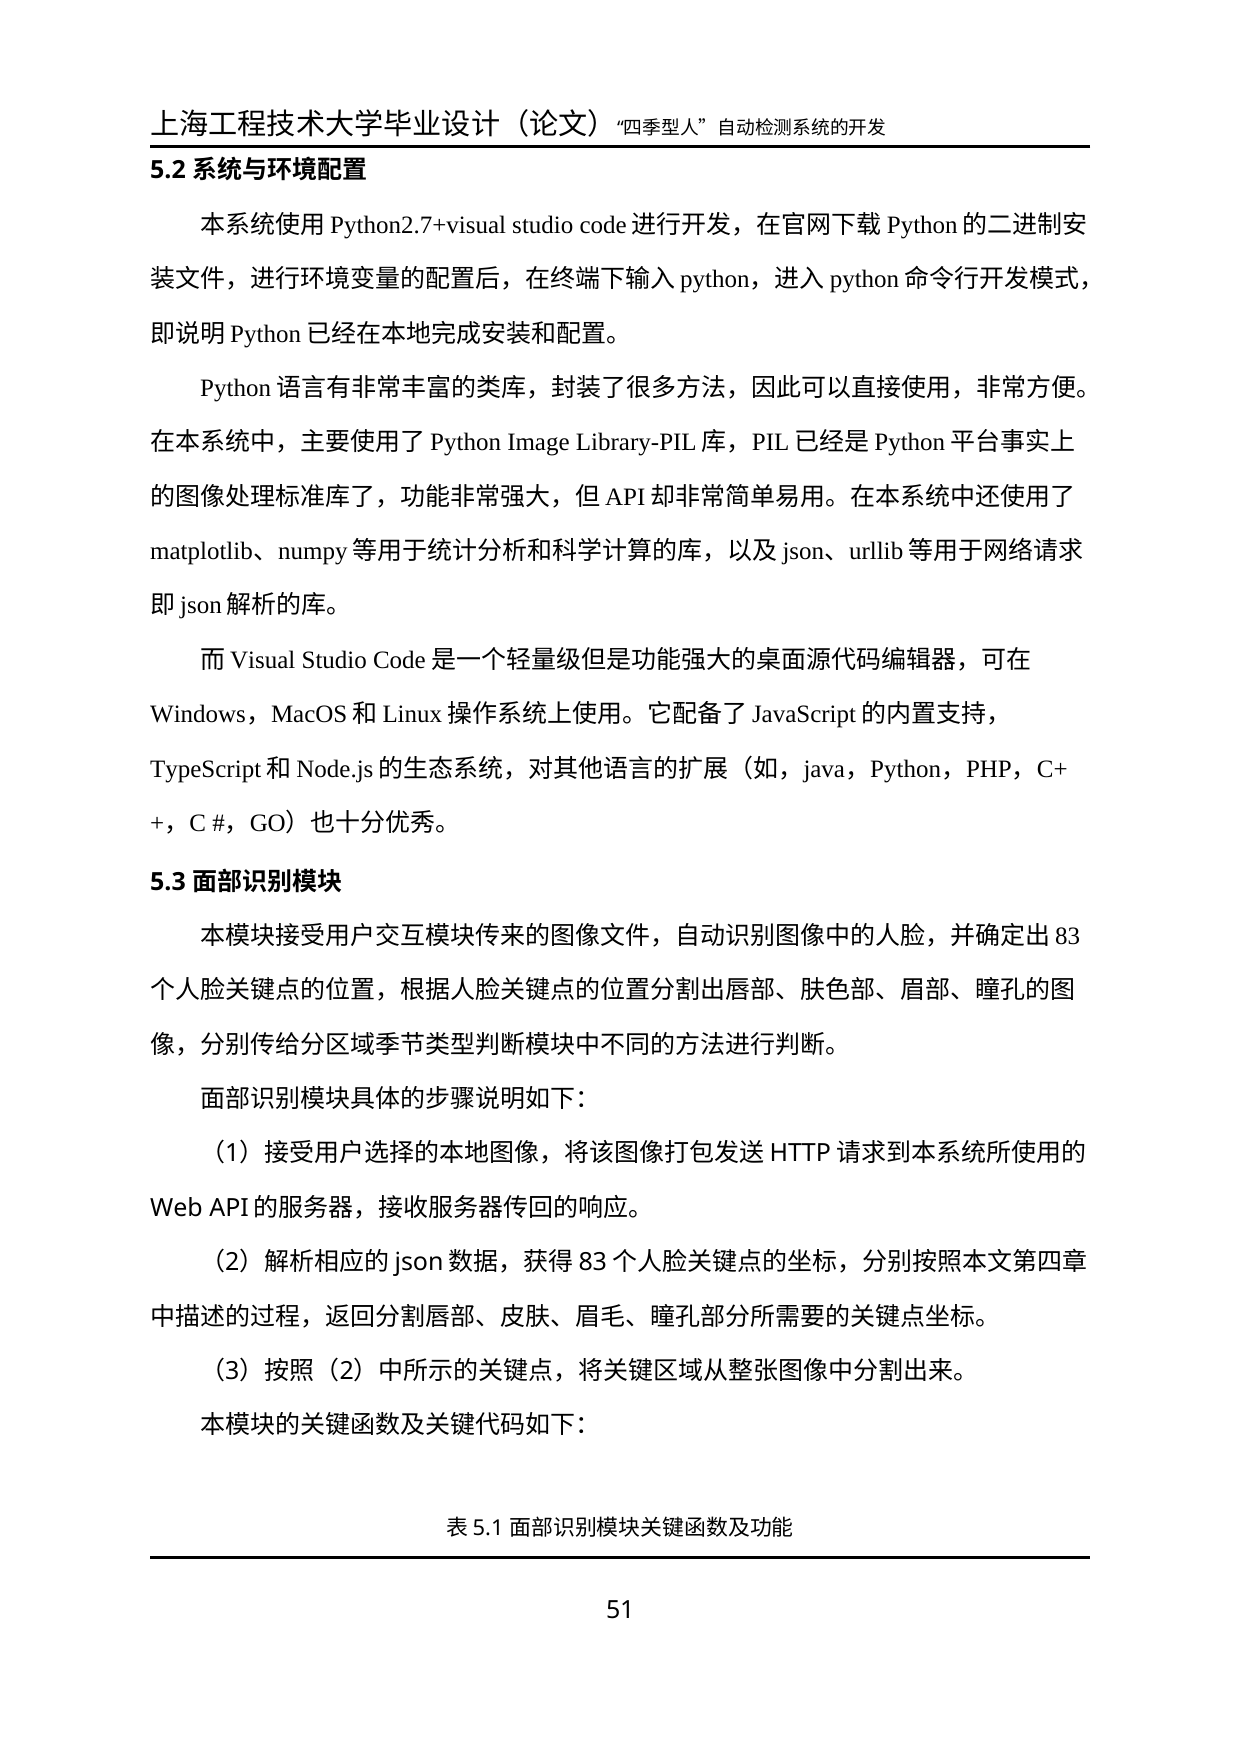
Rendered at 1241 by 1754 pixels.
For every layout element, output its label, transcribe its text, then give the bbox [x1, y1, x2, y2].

text Python语言有非常丰富的类库，封装了很多方法，因此可以直接使用，非常方便。在本系统中，主要使用了Python Image Library-PIL库，PIL已经是Python平台事实上的图像处理标准库了，功能非常强大，但API却非常简单易用。在本系统中还使用了matplotlib、numpy等用于统计分析和科学计算的库，以及json、urllib等用于网络请求即json解析的库。 [150, 367, 1090, 621]
text 本模块接受用户交互模块传来的图像文件，自动识别图像中的人脸，并确定出83个人脸关键点的位置，根据人脸关键点的位置分割出唇部、肤色部、眉部、瞳孔的图像，分别传给分区域季节类型判断模块中不同的方法进行判断。 [150, 915, 1090, 1060]
text （3）按照（2）中所示的关键点，将关键区域从整张图像中分割出来。 [150, 1350, 1090, 1387]
table_header 表5.1 面部识别模块关键函数及功能 [150, 1510, 1089, 1556]
subtitle 5.3 面部识别模块 [150, 861, 1090, 897]
text （1）接受用户选择的本地图像，将该图像打包发送HTTP请求到本系统所使用的Web API的服务器，接收服务器传回的响应。 [150, 1133, 1090, 1223]
text 本模块的关键函数及关键代码如下： [150, 1405, 1090, 1441]
text 面部识别模块具体的步骤说明如下： [150, 1078, 1090, 1115]
text （2）解析相应的json数据，获得83个人脸关键点的坐标，分别按照本文第四章中描述的过程，返回分割唇部、皮肤、眉毛、瞳孔部分所需要的关键点坐标。 [150, 1242, 1090, 1332]
text 而Visual Studio Code是一个轻量级但是功能强大的桌面源代码编辑器，可在Windows，MacOS和Linux操作系统上使用。它配备了JavaScript的内置支持，TypeScript和Node.js的生态系统，对其他语言的扩展（如，java，Python，PHP，C++，C #，GO）也十分优秀。 [150, 639, 1090, 839]
subtitle 5.2 系统与环境配置 [150, 150, 1090, 186]
text 本系统使用Python2.7+visual studio code进行开发，在官网下载Python的二进制安装文件，进行环境变量的配置后，在终端下输入python，进入python命令行开发模式，即说明Python已经在本地完成安装和配置。 [150, 204, 1090, 349]
